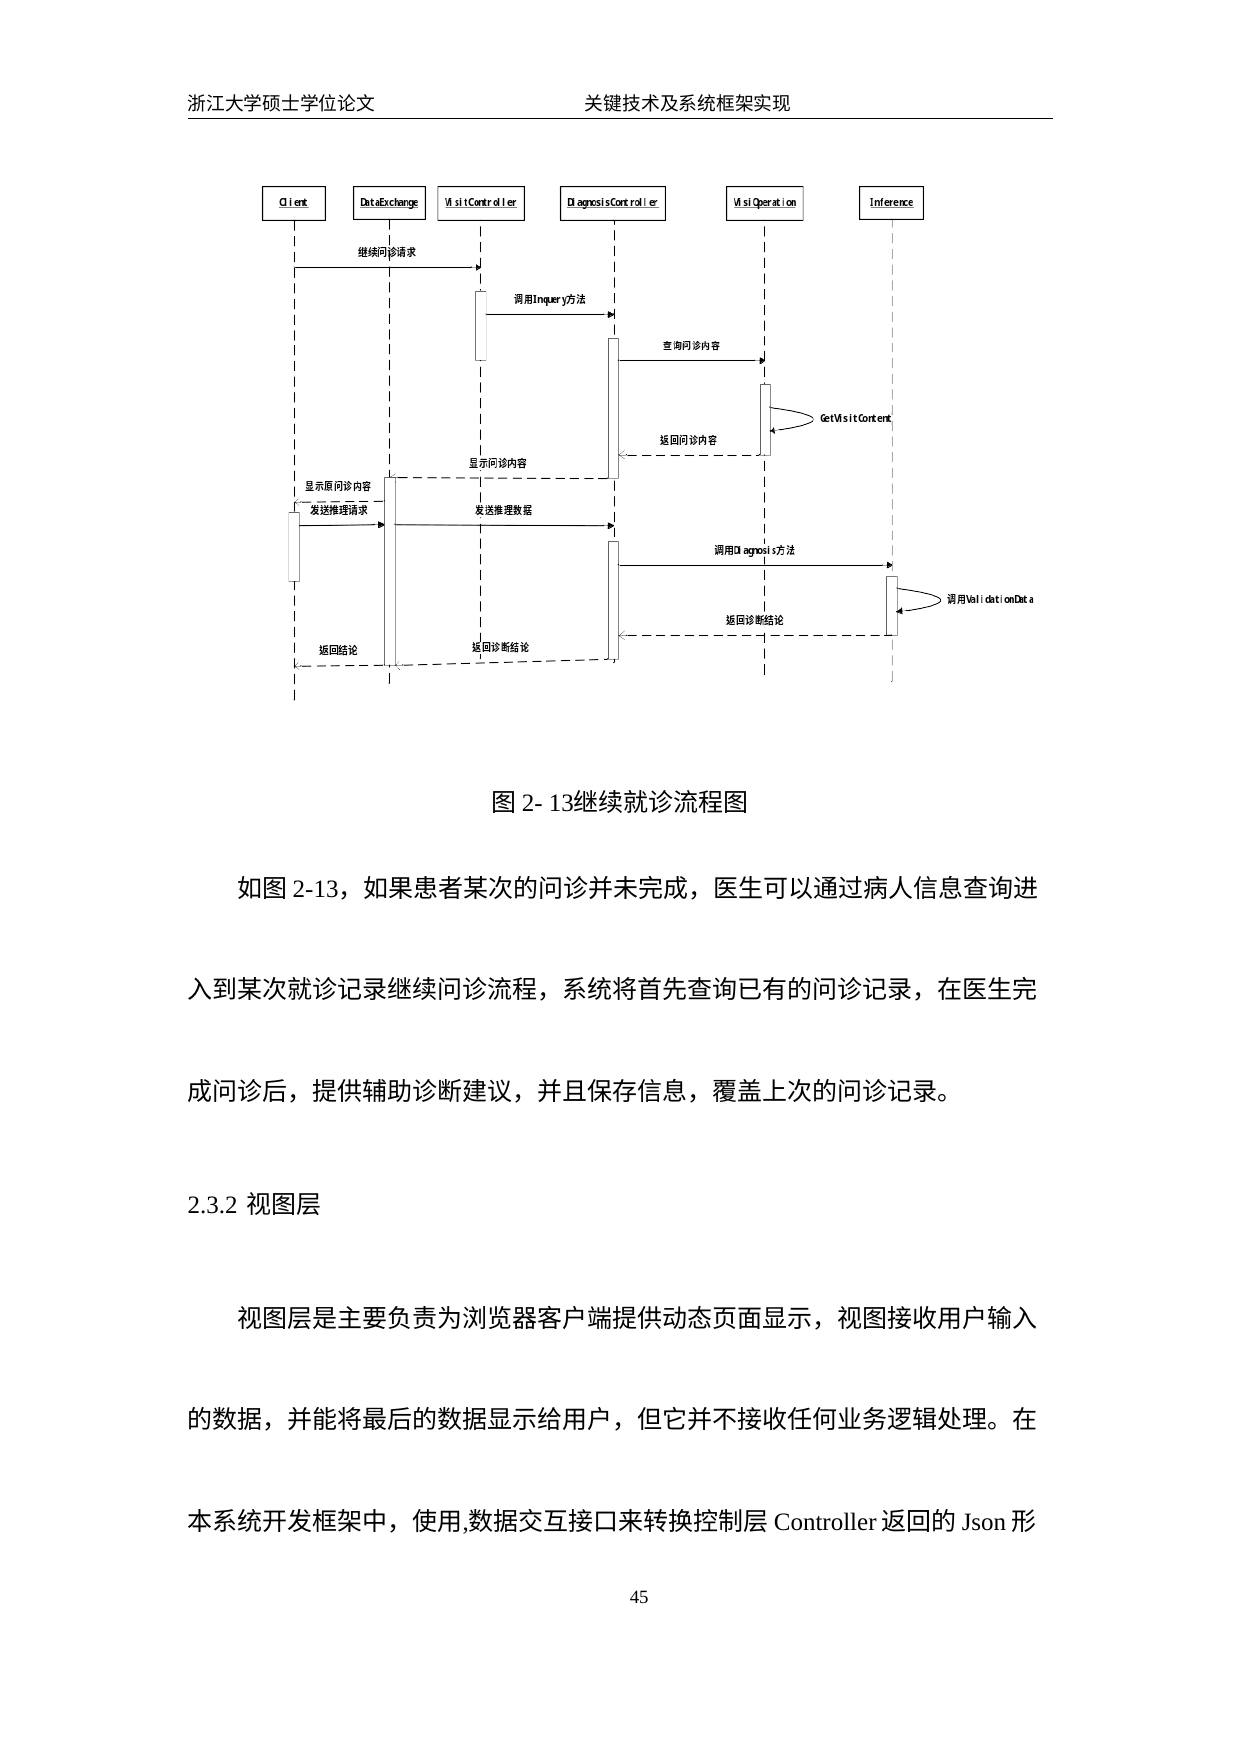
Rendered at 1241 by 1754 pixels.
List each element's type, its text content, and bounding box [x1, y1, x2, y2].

subtitle 视图层 [187, 1169, 1053, 1237]
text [187, 1282, 1053, 1554]
text 如图2-13，如果患者某次的问诊并未完成，医生可以通过病人信息查询进入到某次就诊记录继续问诊流程，系统将首先查询已有的问诊记录，在医生完成问诊后，提供辅助诊断建议，并且保存信息，覆盖上次的问诊记录。 [187, 852, 1053, 1124]
